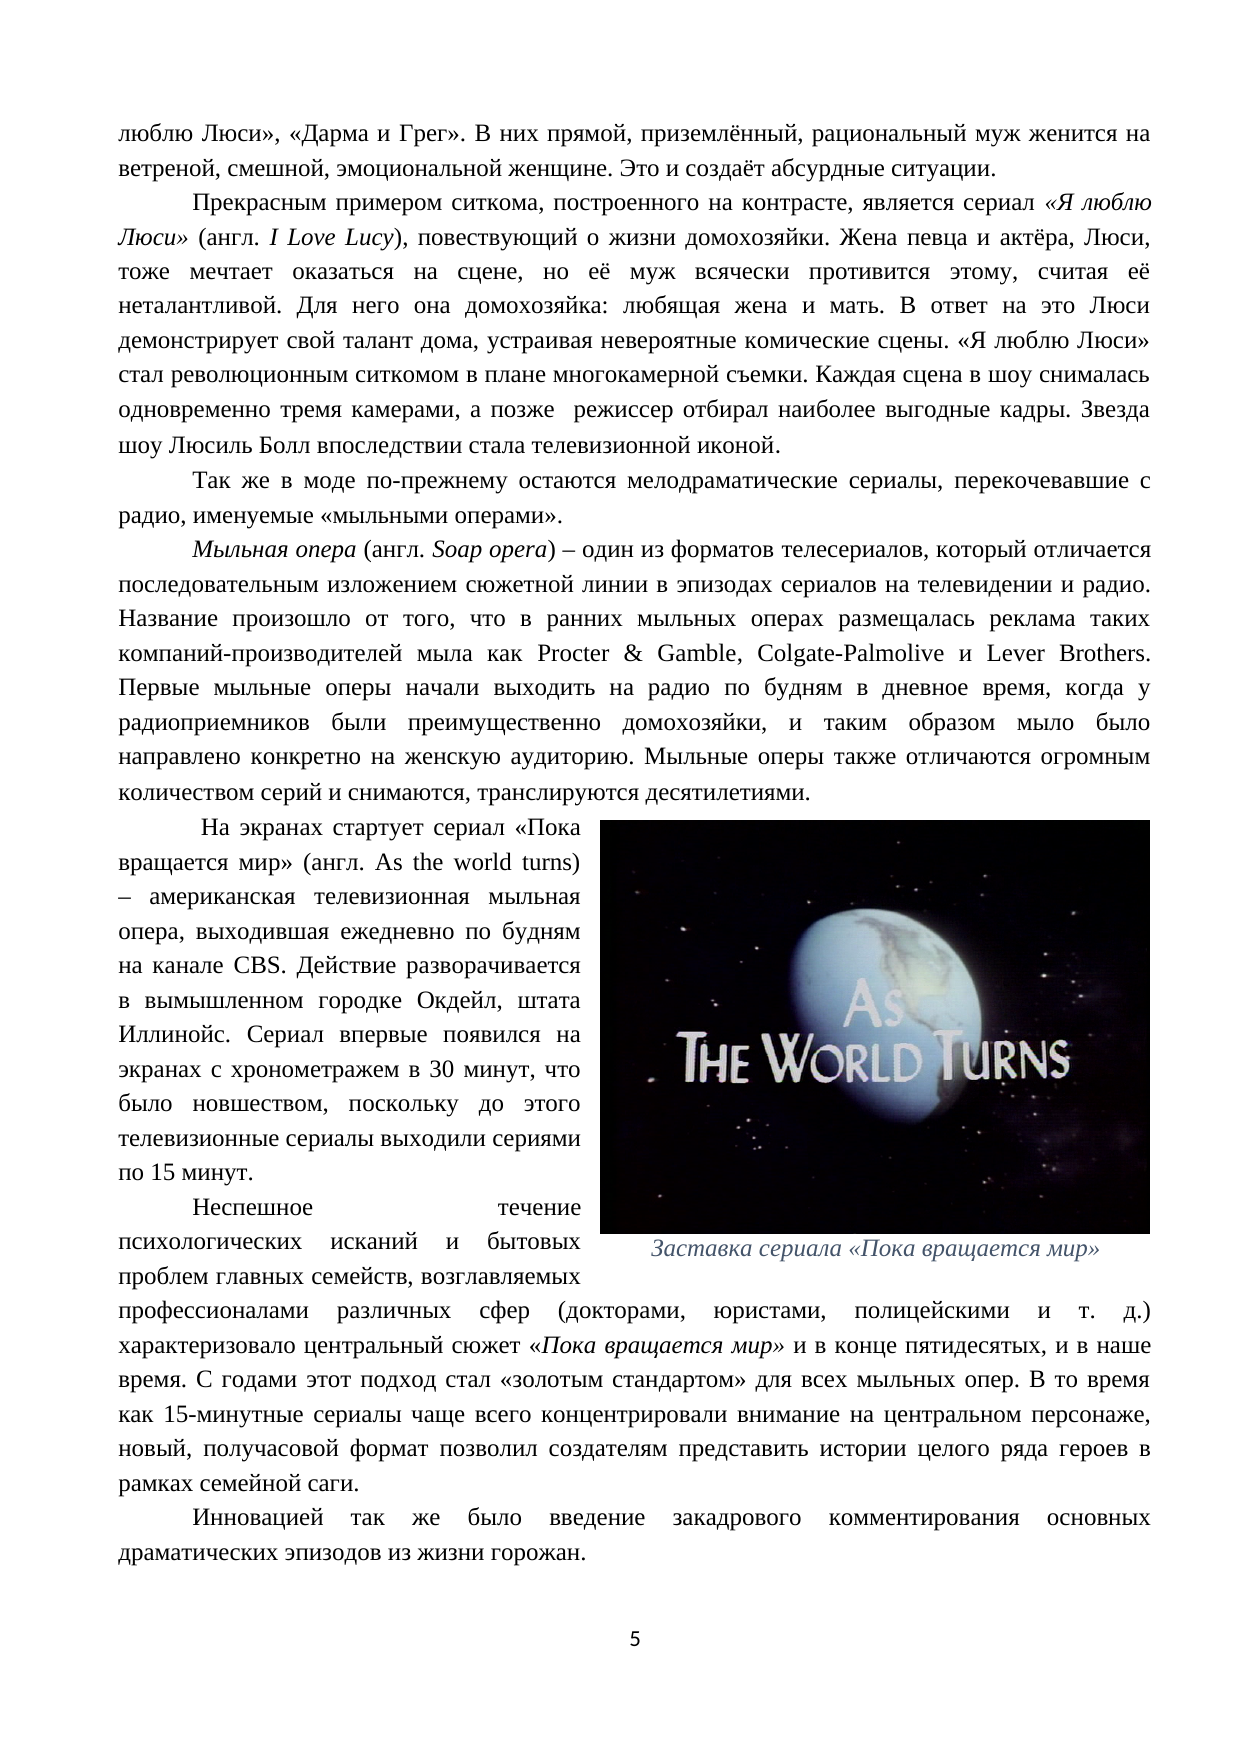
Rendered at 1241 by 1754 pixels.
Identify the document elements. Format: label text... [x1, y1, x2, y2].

text Неспешное течение психологических исканий и бытовых проблем главных семейств, возглавляемых профессионалами различных сфер (докторами, юристами, полицейскими и т. д.) характеризовало центральный сюжет «Пока вращается мир» и в конце пятидесятых, и в наше время. С годами этот подход стал «золотым стандартом» для всех мыльных опер. В то время как 15-минутные сериалы чаще всего концентрировали внимание на центральном персонаже, новый, получасовой формат позволил создателям представить истории целого ряда героев в рамках семейной саги. [118, 1192, 1152, 1496]
text Прекрасным примером ситкома, построенного на контрасте, является сериал «Я люблю Люси» (англ. I Love Lucy), повествующий о жизни домохозяйки. Жена певца и актёра, Люси, тоже мечтает оказаться на сцене, но её муж всячески противится этому, считая её неталантливой. Для него она домохозяйка: любящая жена и мать. В ответ на это Люси демонстрирует свой талант дома, устраивая невероятные комические сцены. «Я люблю Люси» стал революционным ситкомом в плане многокамерной съемки. Каждая сцена в шоу снималась одновременно тремя камерами, а позже режиссер отбирал наиболее выгодные кадры. Звезда шоу Люсиль Болл впоследствии стала телевизионной иконой. [118, 187, 1152, 459]
text Инновацией так же было введение закадрового комментирования основных драматических эпизодов из жизни горожан. [118, 1502, 1152, 1565]
text Мыльная опера (англ. Soap opera) – один из форматов телесериалов, который отличается последовательным изложением сюжетной линии в эпизодах сериалов на телевидении и радио. Название произошло от того, что в ранних мыльных операх размещалась реклама таких компаний-производителей мыла как Procter & Gamble, Colgate-Palmolive и Lever Brothers. Первые мыльные оперы начали выходить на радио по будням в дневное время, когда у радиоприемников были преимущественно домохозяйки, и таким образом мыло было направлено конкретно на женскую аудиторию. Мыльные оперы также отличаются огромным количеством серий и снимаются, транслируются десятилетиями. [118, 534, 1152, 806]
picture [600, 820, 1150, 1234]
text Так же в моде по-прежнему остаются мелодраматические сериалы, перекочевавшие с радио, именуемые «мыльными операми». [118, 465, 1152, 528]
